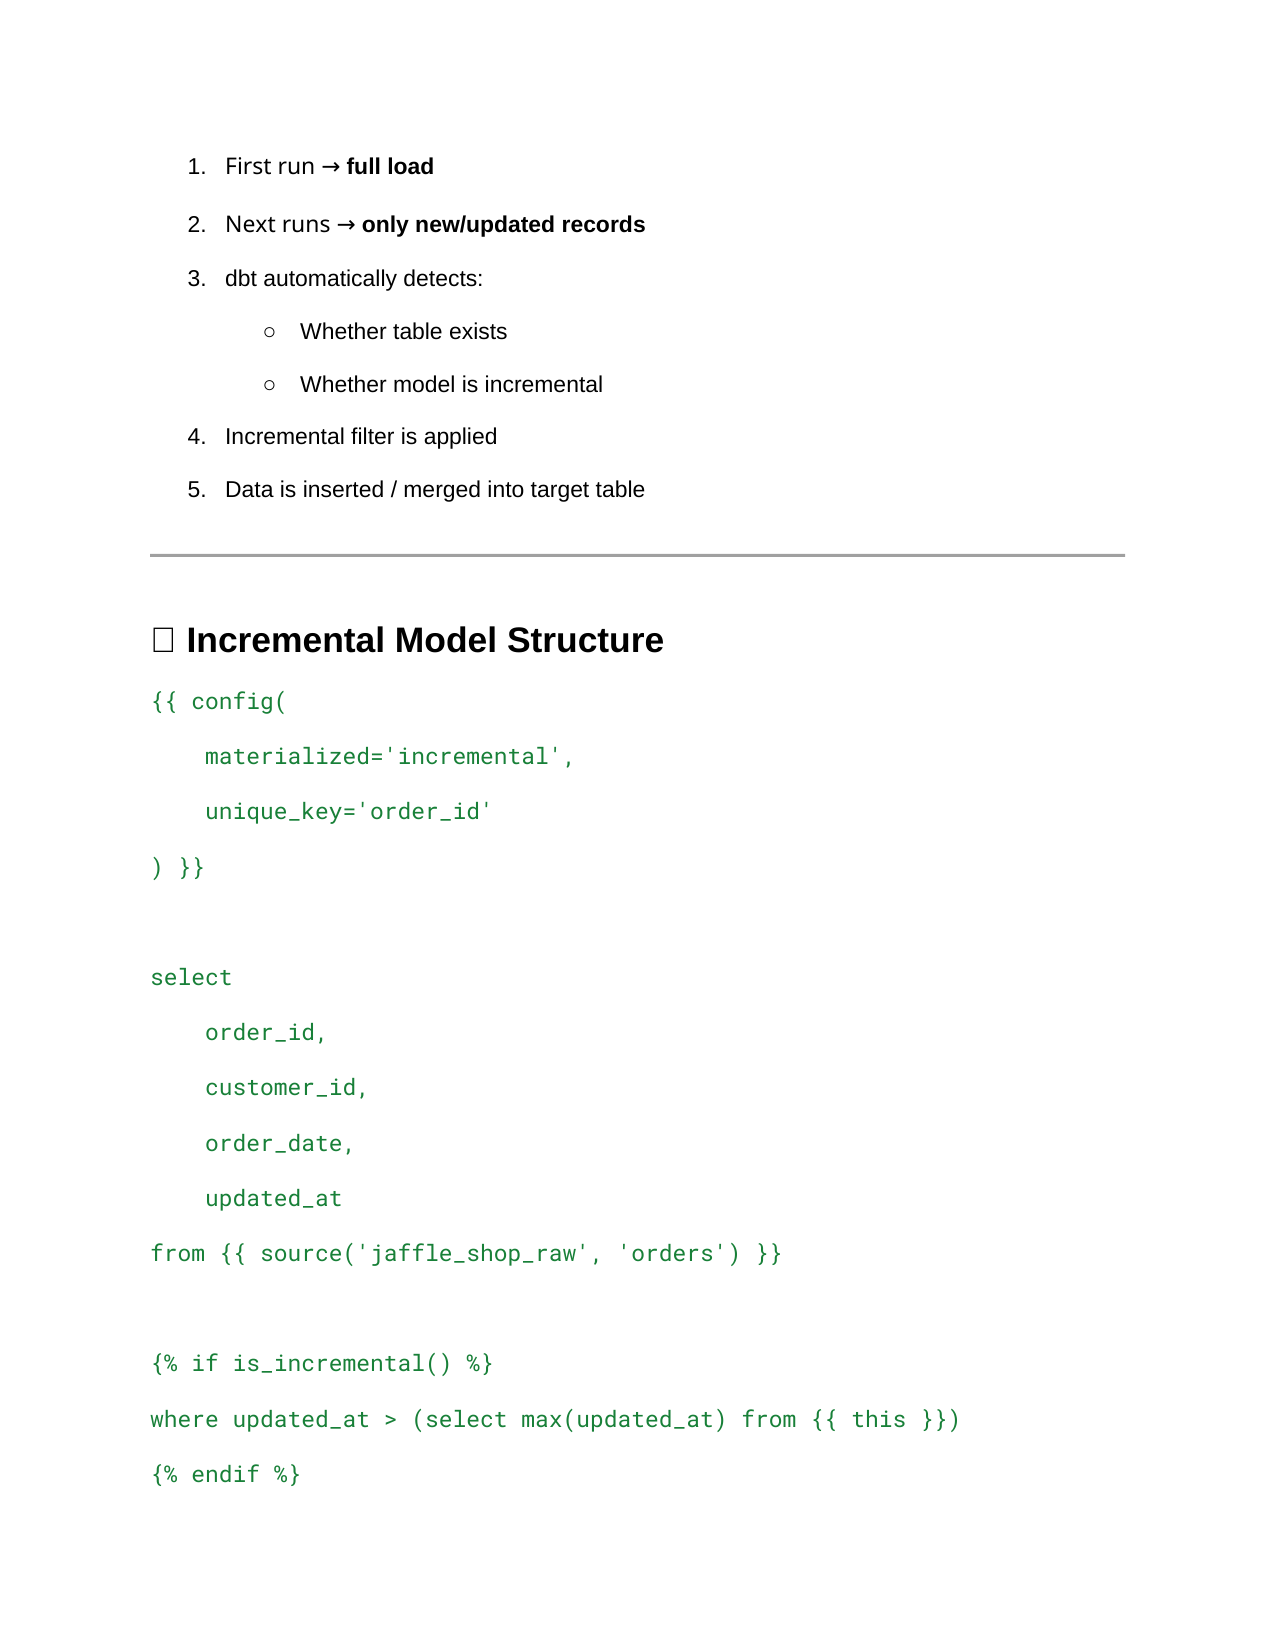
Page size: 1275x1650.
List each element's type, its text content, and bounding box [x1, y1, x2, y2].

text ) }} [150, 851, 1125, 881]
text unique_key='order_id' [150, 796, 1125, 826]
text order_id, [150, 1016, 1125, 1047]
list Whether model is incremental [262, 371, 1125, 423]
list Whether table exists [262, 318, 1125, 371]
text customer_id, [150, 1072, 1125, 1102]
list First run → full load [187, 150, 1125, 208]
text {{ config( [150, 685, 1125, 715]
text select [150, 961, 1125, 991]
text {% if is_incremental() %} [150, 1348, 1125, 1378]
list dbt automatically detects: [187, 265, 1125, 318]
text {% endif %} [150, 1458, 1125, 1488]
text from {{ source('jaffle_shop_raw', 'orders') }} [150, 1237, 1125, 1267]
list Incremental filter is applied [187, 423, 1125, 476]
text materialized='incremental', [150, 740, 1125, 771]
list Data is inserted / merged into target table [187, 476, 1125, 529]
text updated_at [150, 1182, 1125, 1212]
text order_date, [150, 1127, 1125, 1157]
text where updated_at > (select max(updated_at) from {{ this }}) [150, 1403, 1125, 1433]
subtitle 🧱 Incremental Model Structure [150, 619, 1125, 660]
list Next runs → only new/updated records [187, 208, 1125, 265]
